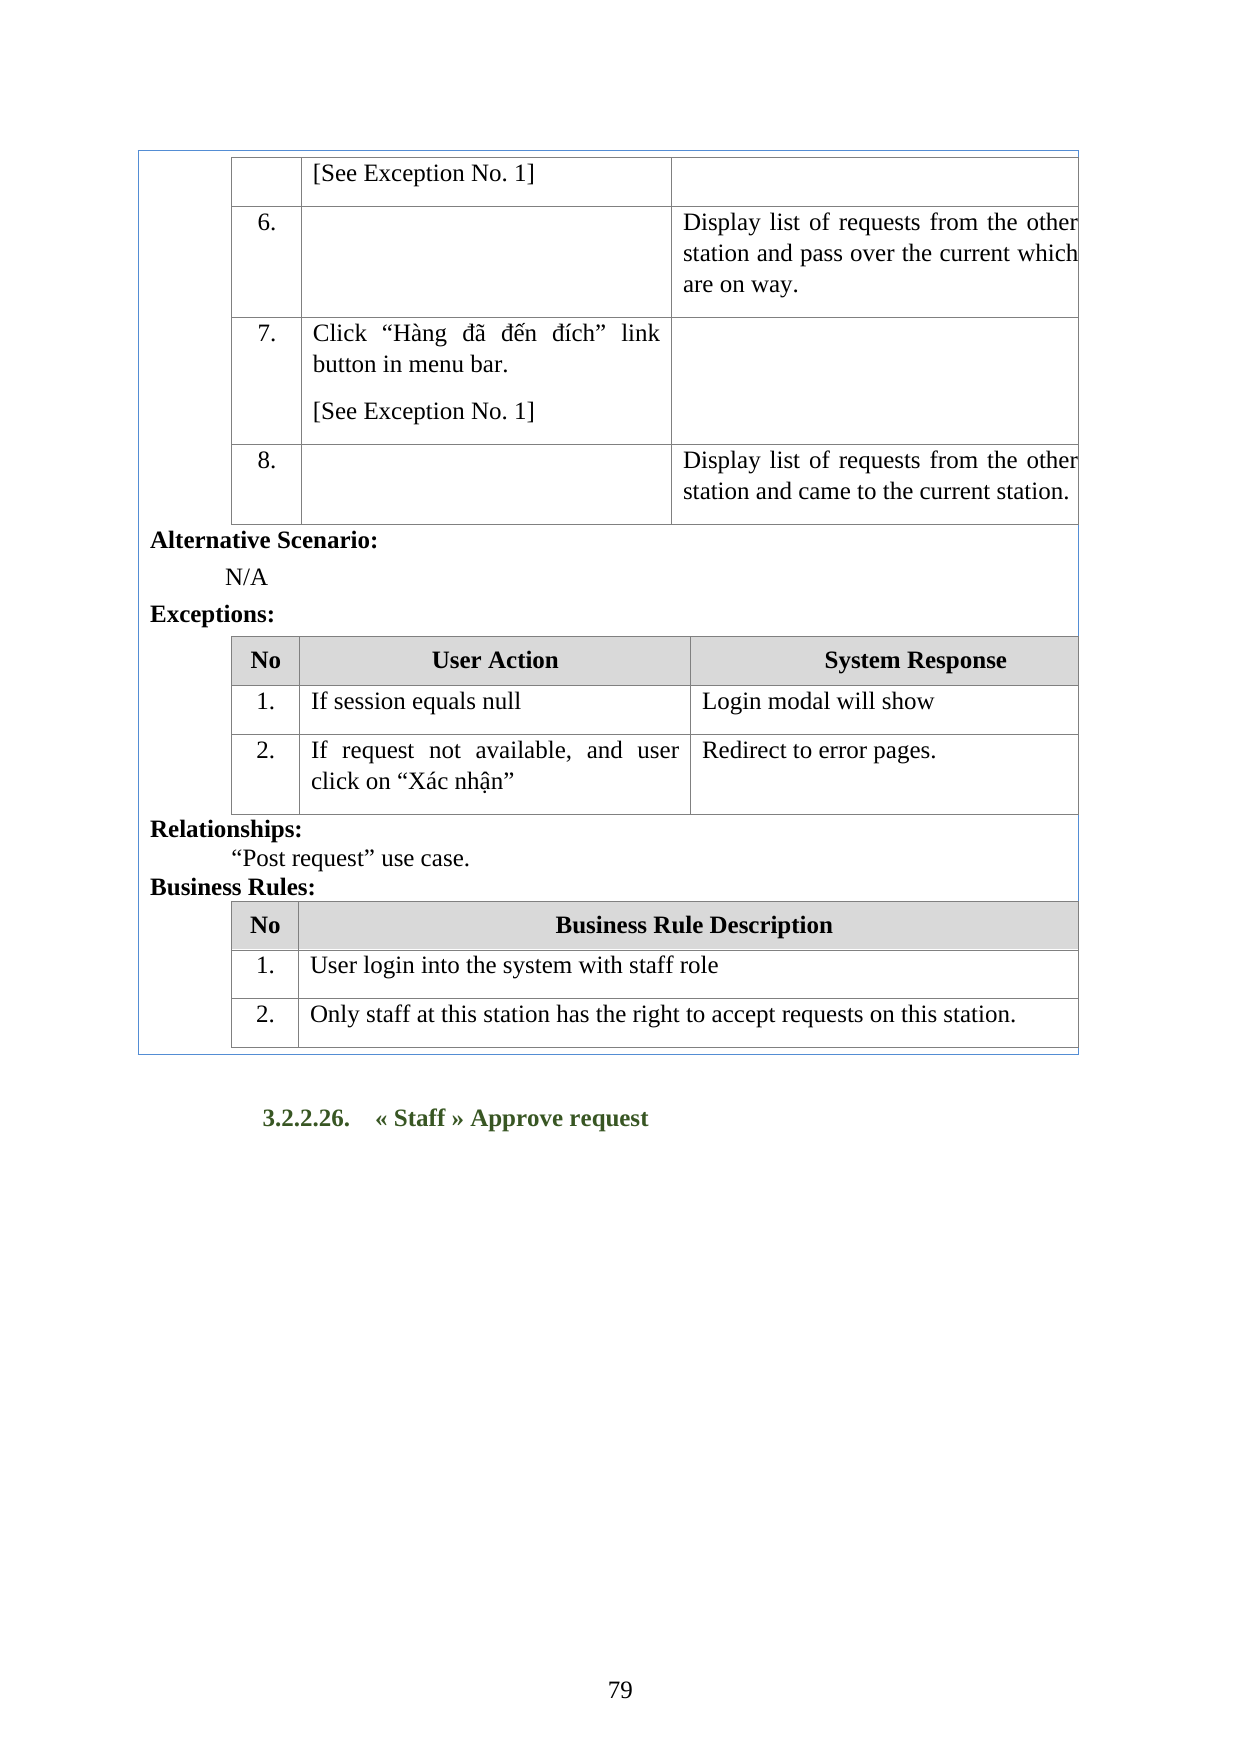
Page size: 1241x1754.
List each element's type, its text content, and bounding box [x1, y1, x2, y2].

subtitle « Staff » Approve request [262, 1103, 1090, 1132]
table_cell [139, 151, 1078, 1054]
